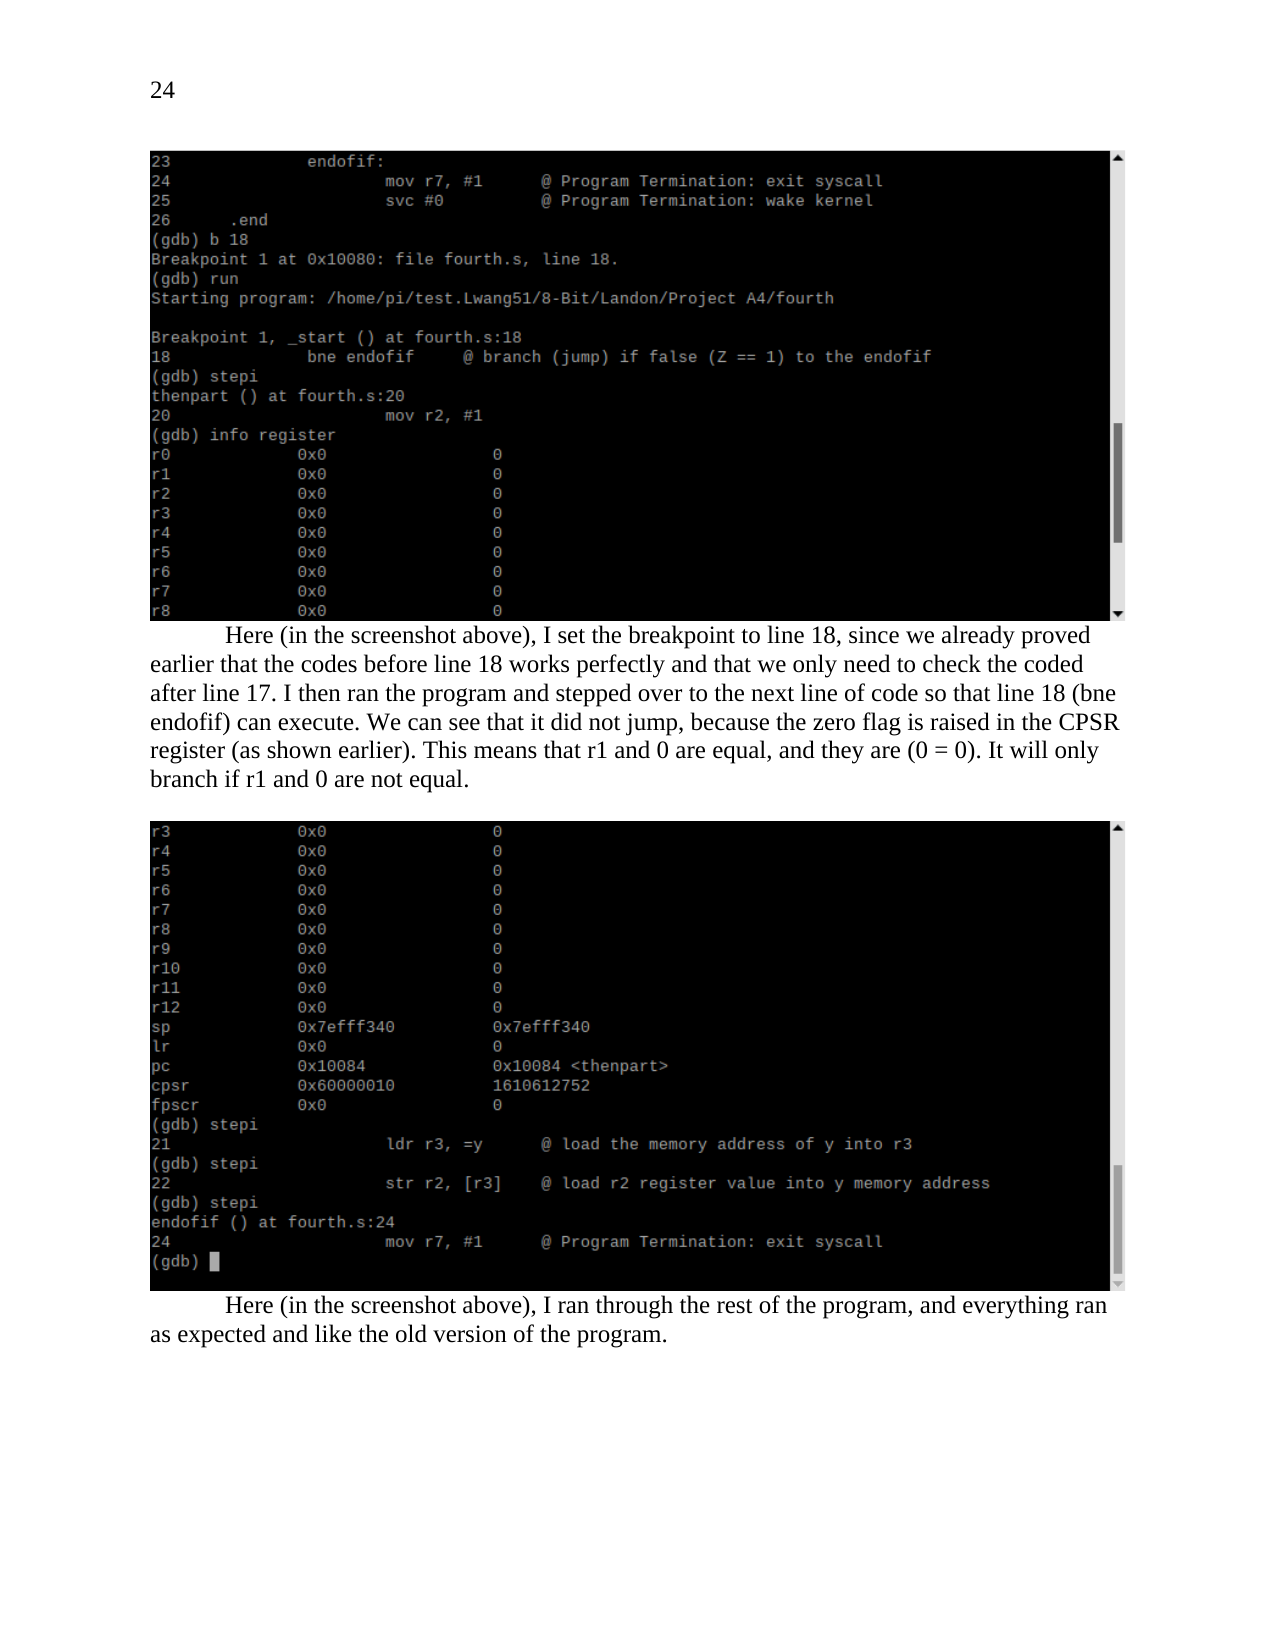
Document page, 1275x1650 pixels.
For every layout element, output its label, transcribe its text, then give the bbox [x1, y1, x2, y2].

picture [150, 150, 1125, 621]
text Here (in the screenshot above), I ran through the rest of the program, and everything ran as expected and like the old version of the program. [150, 1291, 1125, 1348]
picture [150, 821, 1125, 1291]
text Here (in the screenshot above), I set the breakpoint to line 18, since we already proved earlier that the codes before line 18 works perfectly and that we only need to check the coded after line 17. I then ran the program and stepped over to the next line of code so that line 18 (bne endofif) can execute. We can see that it did not jump, because the zero flag is raised in the CPSR register (as shown earlier). This means that r1 and 0 are equal, and they are (0 = 0). It will only branch if r1 and 0 are not equal. [150, 621, 1125, 793]
